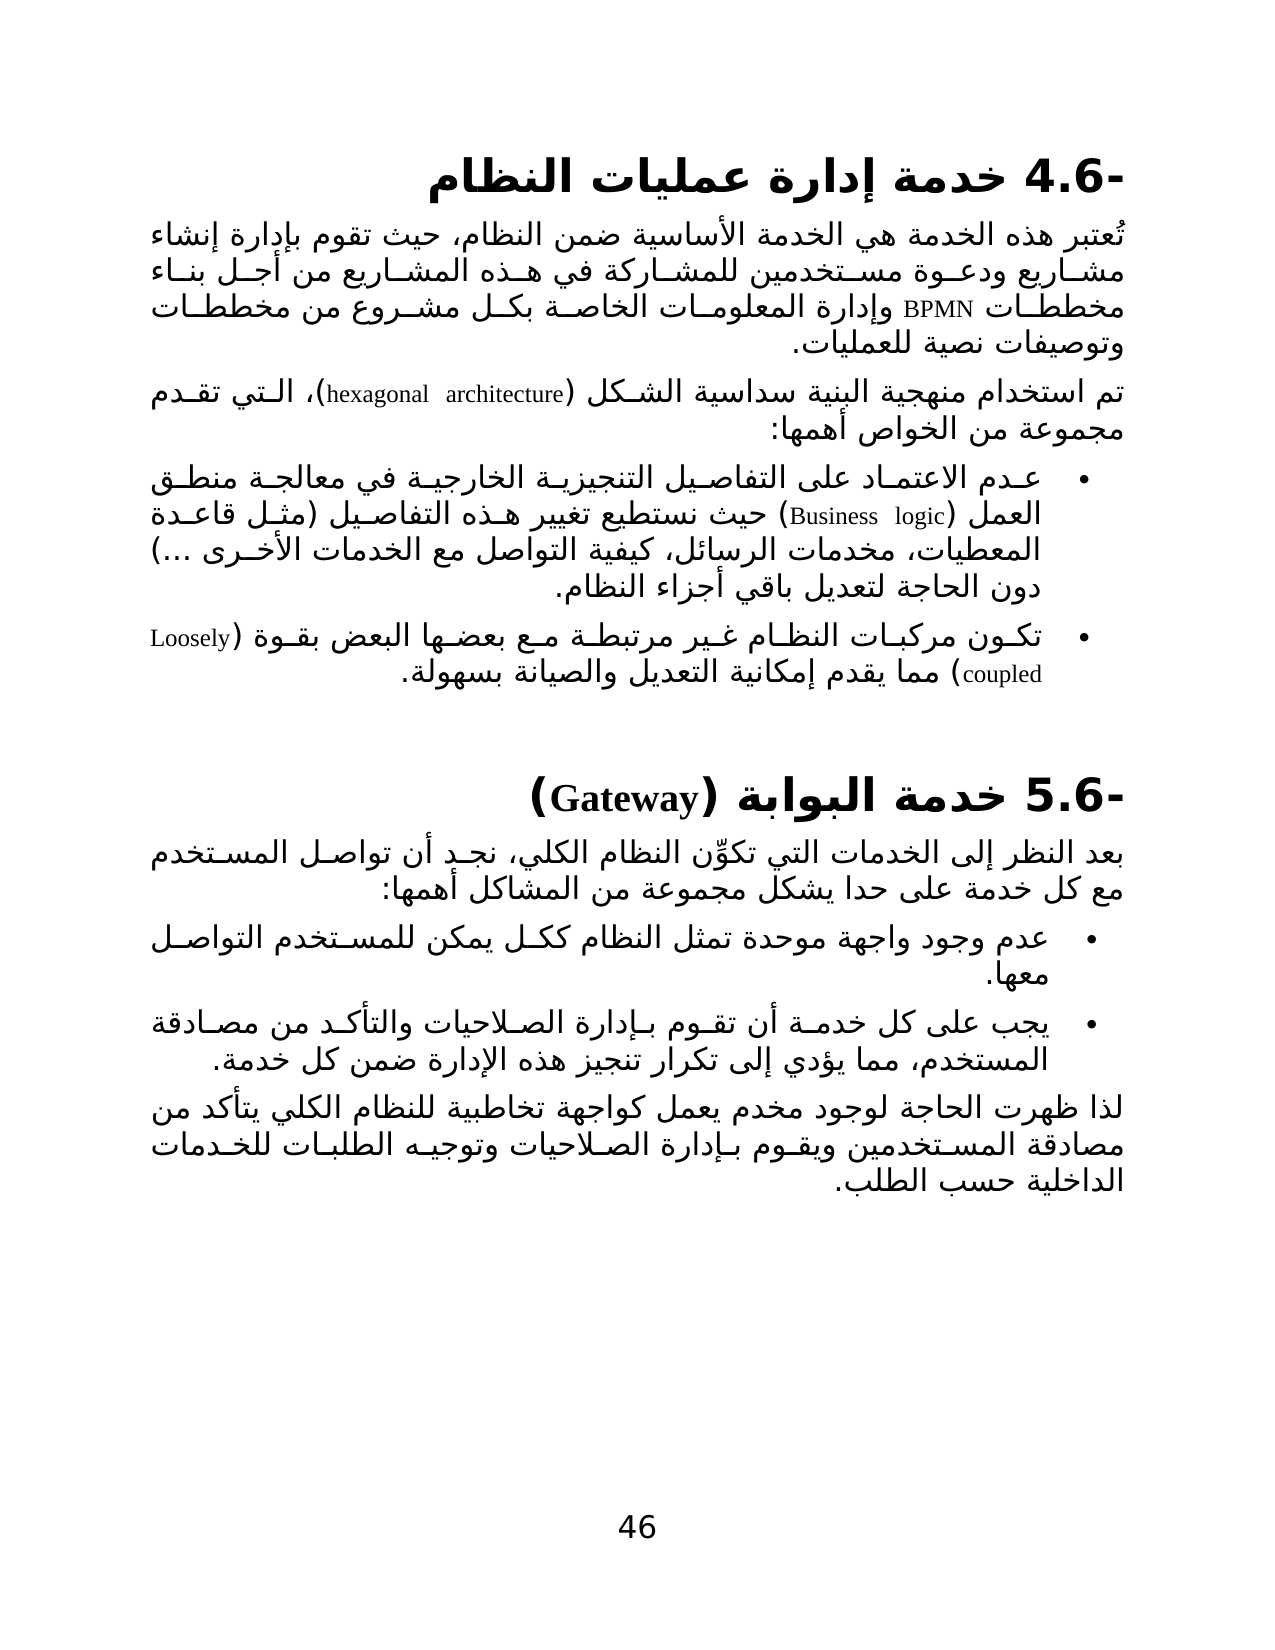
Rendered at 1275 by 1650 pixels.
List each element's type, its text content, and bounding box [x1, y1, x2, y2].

list عدم وجود واجهة موحدة تمثل النظام ككل يمكن للمستخدم التواصل معها. [150, 919, 1087, 992]
text تم استخدام منهجية البنية سداسية الشكل (hexagonal architecture)، التي تقدم مجموعة من الخواص أهمها: [150, 374, 1125, 446]
text بعد النظر إلى الخدمات التي تكوِّن النظام الكلي، نجد أن تواصل المستخدم مع كل خدمة على حدا يشكل مجموعة من المشاكل أهمها: [150, 834, 1125, 907]
list يجب على كل خدمة أن تقوم بإدارة الصلاحيات والتأكد من مصادقة المستخدم، مما يؤدي إلى تكرار تنجيز هذه الإدارة ضمن كل خدمة. [150, 1004, 1087, 1077]
text -4.6 خدمة إدارة عمليات النظام [150, 150, 1125, 203]
list عدم الاعتماد على التفاصيل التنجيزية الخارجية في معالجة منطق العمل (Business logic) حيث نستطيع تغيير هذه التفاصيل (مثل قاعدة المعطيات، مخدمات الرسائل، كيفية التواصل مع الخدمات الأخرى ...) دون الحاجة لتعديل باقي أجزاء النظام. [150, 459, 1080, 604]
text لذا ظهرت الحاجة لوجود مخدم يعمل كواجهة تخاطبية للنظام الكلي يتأكد من مصادقة المستخدمين ويقوم بإدارة الصلاحيات وتوجيه الطلبات للخدمات الداخلية حسب الطلب. [150, 1090, 1125, 1199]
text تُعتبر هذه الخدمة هي الخدمة الأساسية ضمن النظام، حيث تقوم بإدارة إنشاء مشاريع ودعوة مستخدمين للمشاركة في هذه المشاريع من أجل بناء مخططات BPMN وإدارة المعلومات الخاصة بكل مشروع من مخططات وتوصيفات نصية للعمليات. [150, 216, 1125, 361]
list تكون مركبات النظام غير مرتبطة مع بعضها البعض بقوة (Loosely coupled) مما يقدم إمكانية التعديل والصيانة بسهولة. [150, 617, 1080, 689]
text -5.6 خدمة البوابة (Gateway) [150, 768, 1125, 822]
